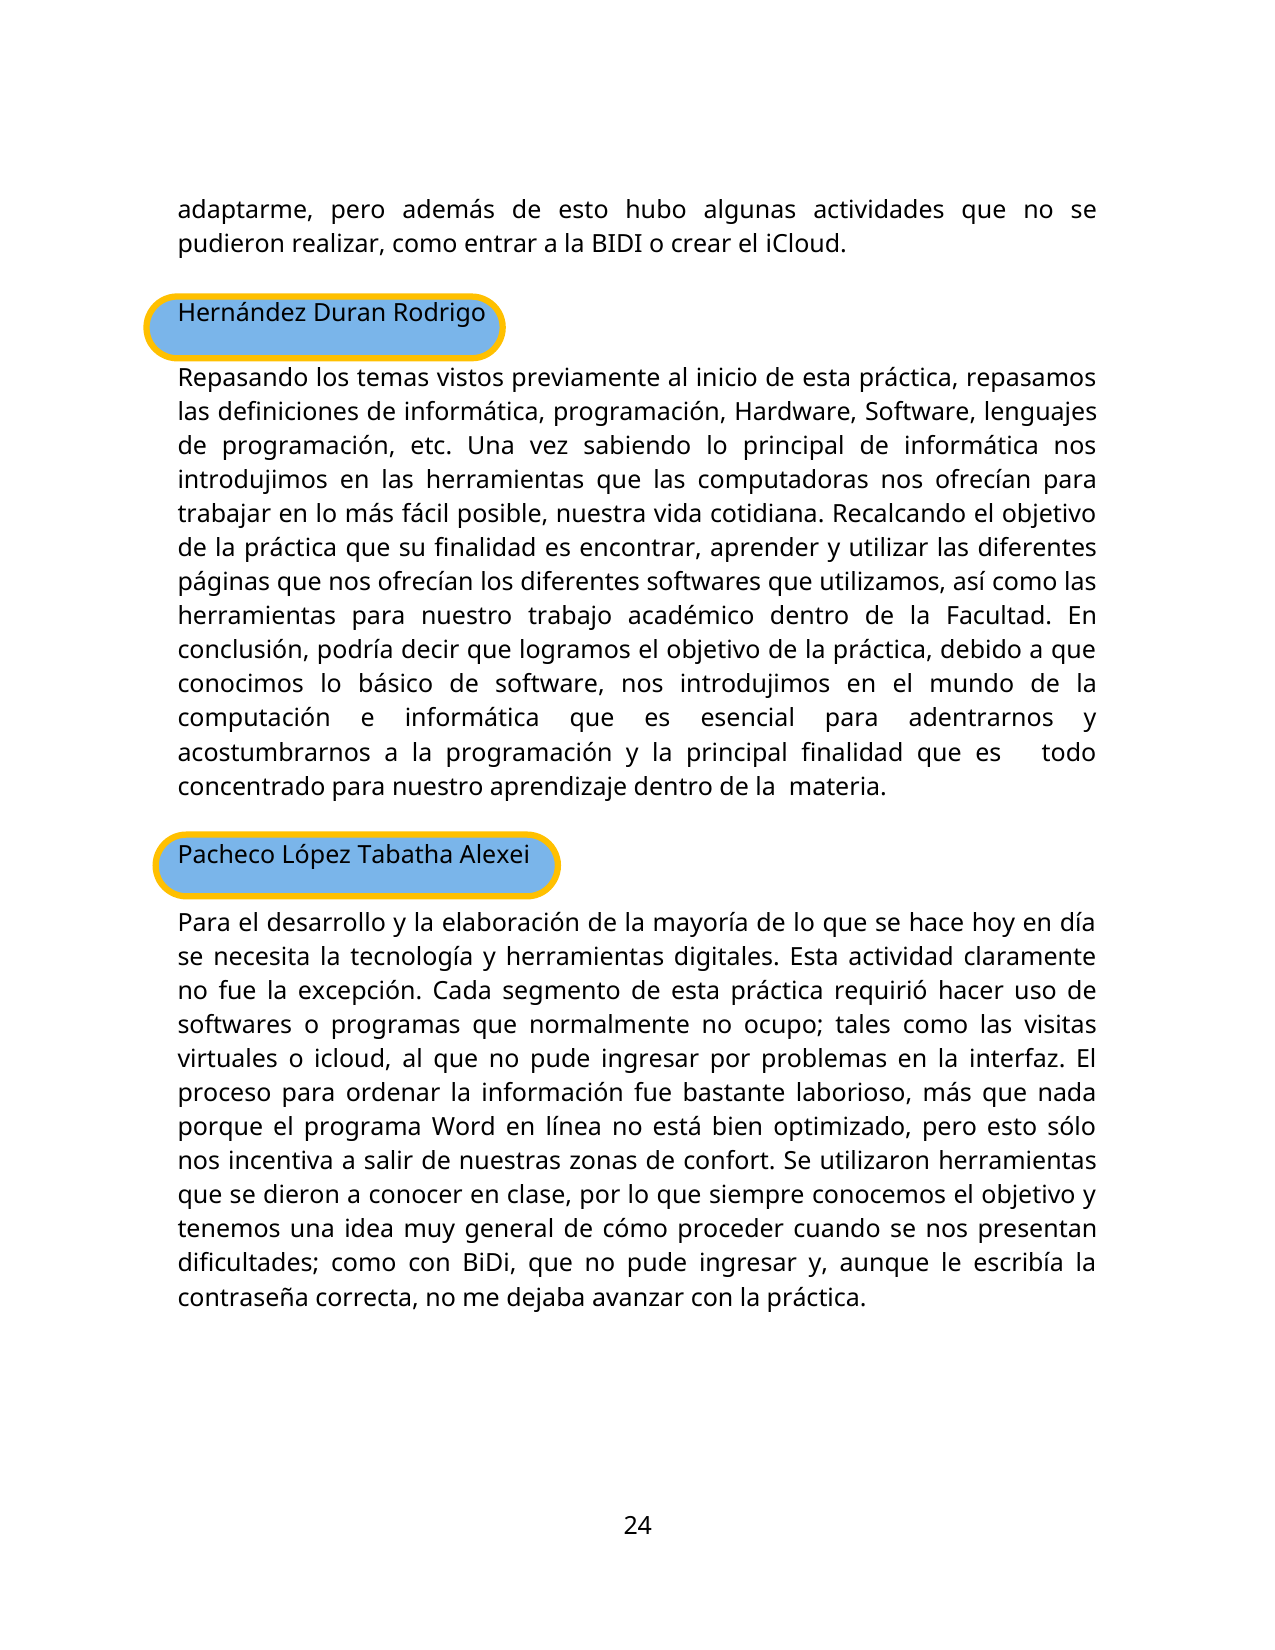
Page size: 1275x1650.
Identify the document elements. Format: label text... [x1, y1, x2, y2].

text Pacheco López Tabatha Alexei [177, 836, 1098, 870]
text Hernández Duran Rodrigo [177, 294, 1098, 328]
text Repasando los temas vistos previamente al inicio de esta práctica, repasamos las definiciones de informática, programación, Hardware, Software, lenguajes de programación, etc. Una vez sabiendo lo principal de informática nos introdujimos en las herramientas que las computadoras nos ofrecían para trabajar en lo más fácil posible, nuestra vida cotidiana. Recalcando el objetivo de la práctica que su finalidad es encontrar, aprender y utilizar las diferentes páginas que nos ofrecían los diferentes softwares que utilizamos, así como las herramientas para nuestro trabajo académico dentro de la Facultad. En conclusión, podría decir que logramos el objetivo de la práctica, debido a que conocimos lo básico de software, nos introdujimos en el mundo de la computación e informática que es esencial para adentrarnos y acostumbrarnos a la programación y la principal finalidad que es todo concentrado para nuestro aprendizaje dentro de la materia. [177, 359, 1098, 802]
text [177, 192, 1098, 260]
text Para el desarrollo y la elaboración de la mayoría de lo que se hace hoy en día se necesita la tecnología y herramientas digitales. Esta actividad claramente no fue la excepción. Cada segmento de esta práctica requirió hacer uso de softwares o programas que normalmente no ocupo; tales como las visitas virtuales o icloud, al que no pude ingresar por problemas en la interfaz. El proceso para ordenar la información fue bastante laborioso, más que nada porque el programa Word en línea no está bien optimizado, pero esto sólo nos incentiva a salir de nuestras zonas de confort. Se utilizaron herramientas que se dieron a conocer en clase, por lo que siempre conocemos el objetivo y tenemos una idea muy general de cómo proceder cuando se nos presentan dificultades; como con BiDi, que no pude ingresar y, aunque le escribía la contraseña correcta, no me dejaba avanzar con la práctica. [177, 904, 1098, 1313]
